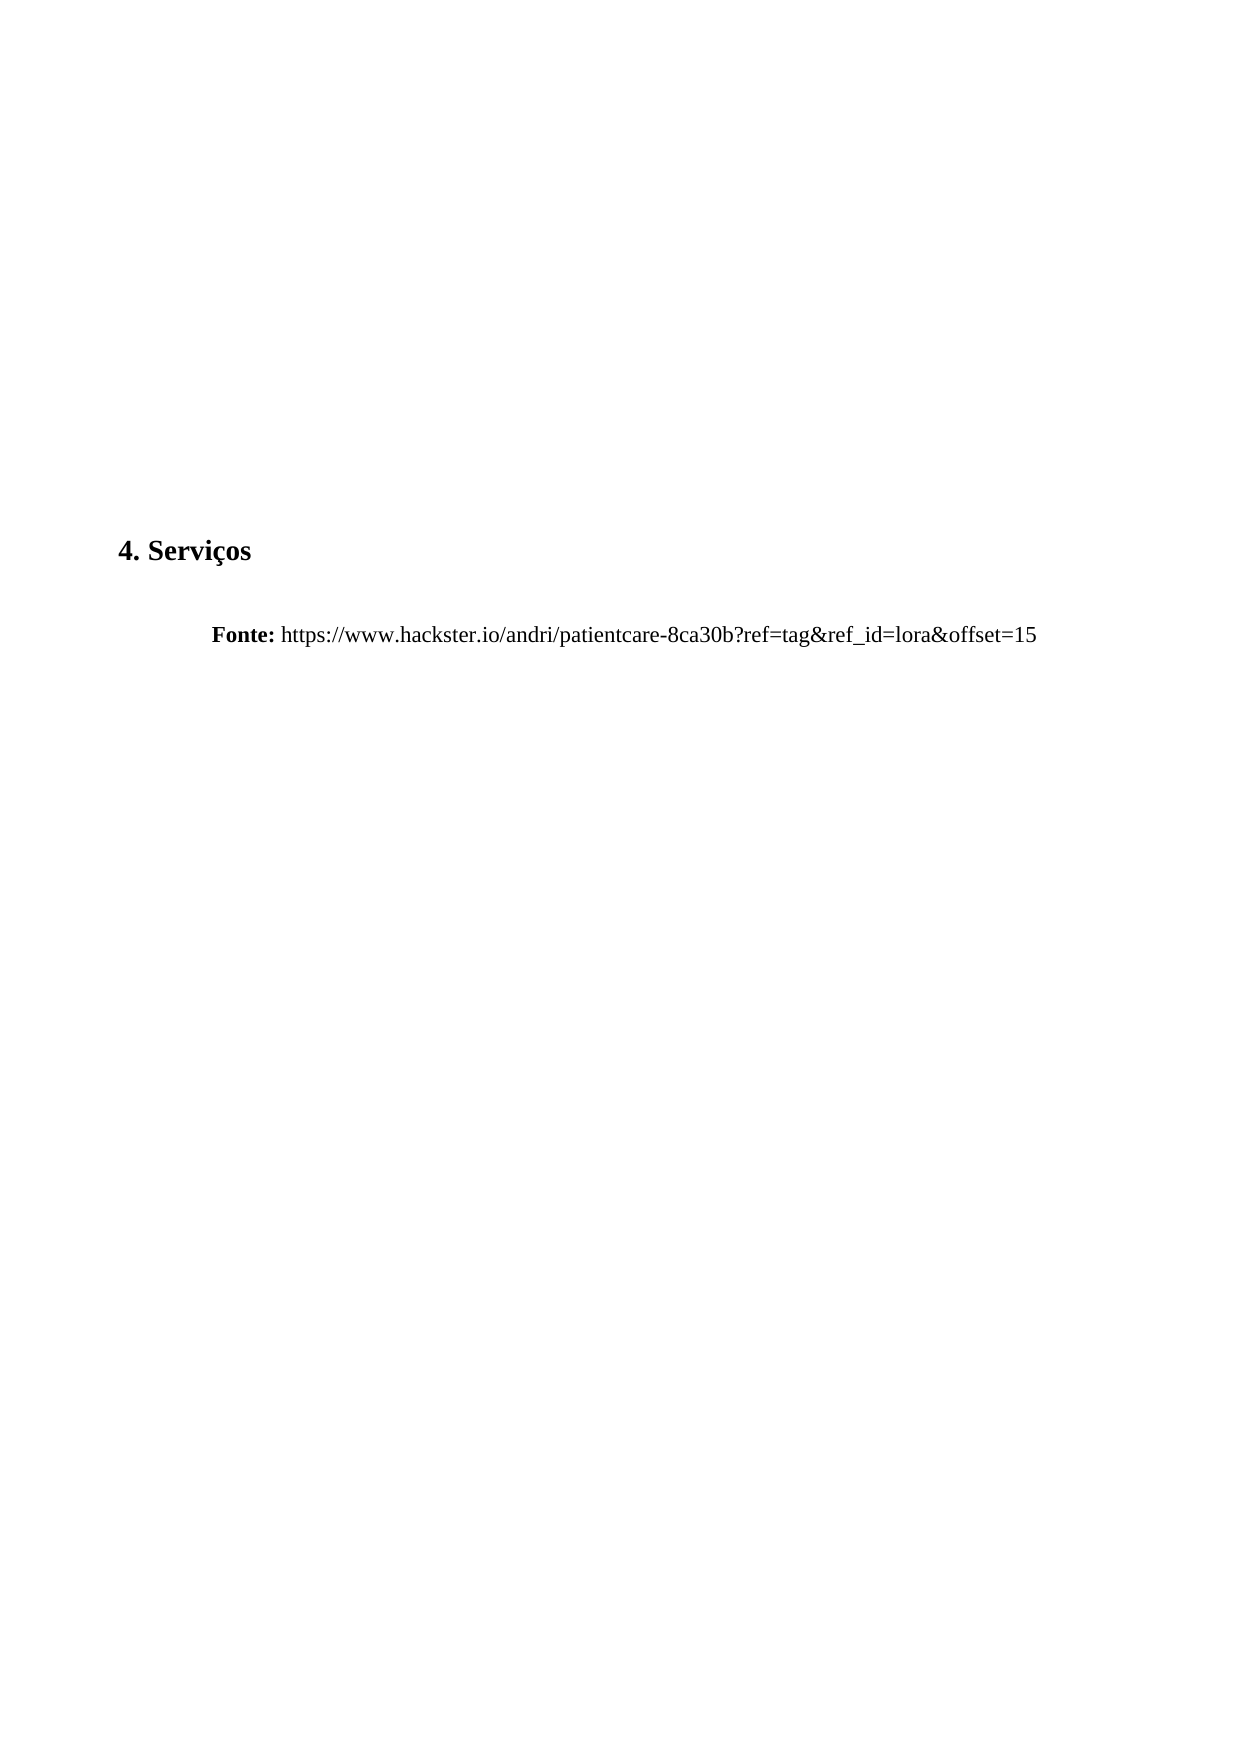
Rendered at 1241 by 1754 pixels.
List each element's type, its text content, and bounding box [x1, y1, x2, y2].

subtitle Serviços [118, 534, 1107, 567]
